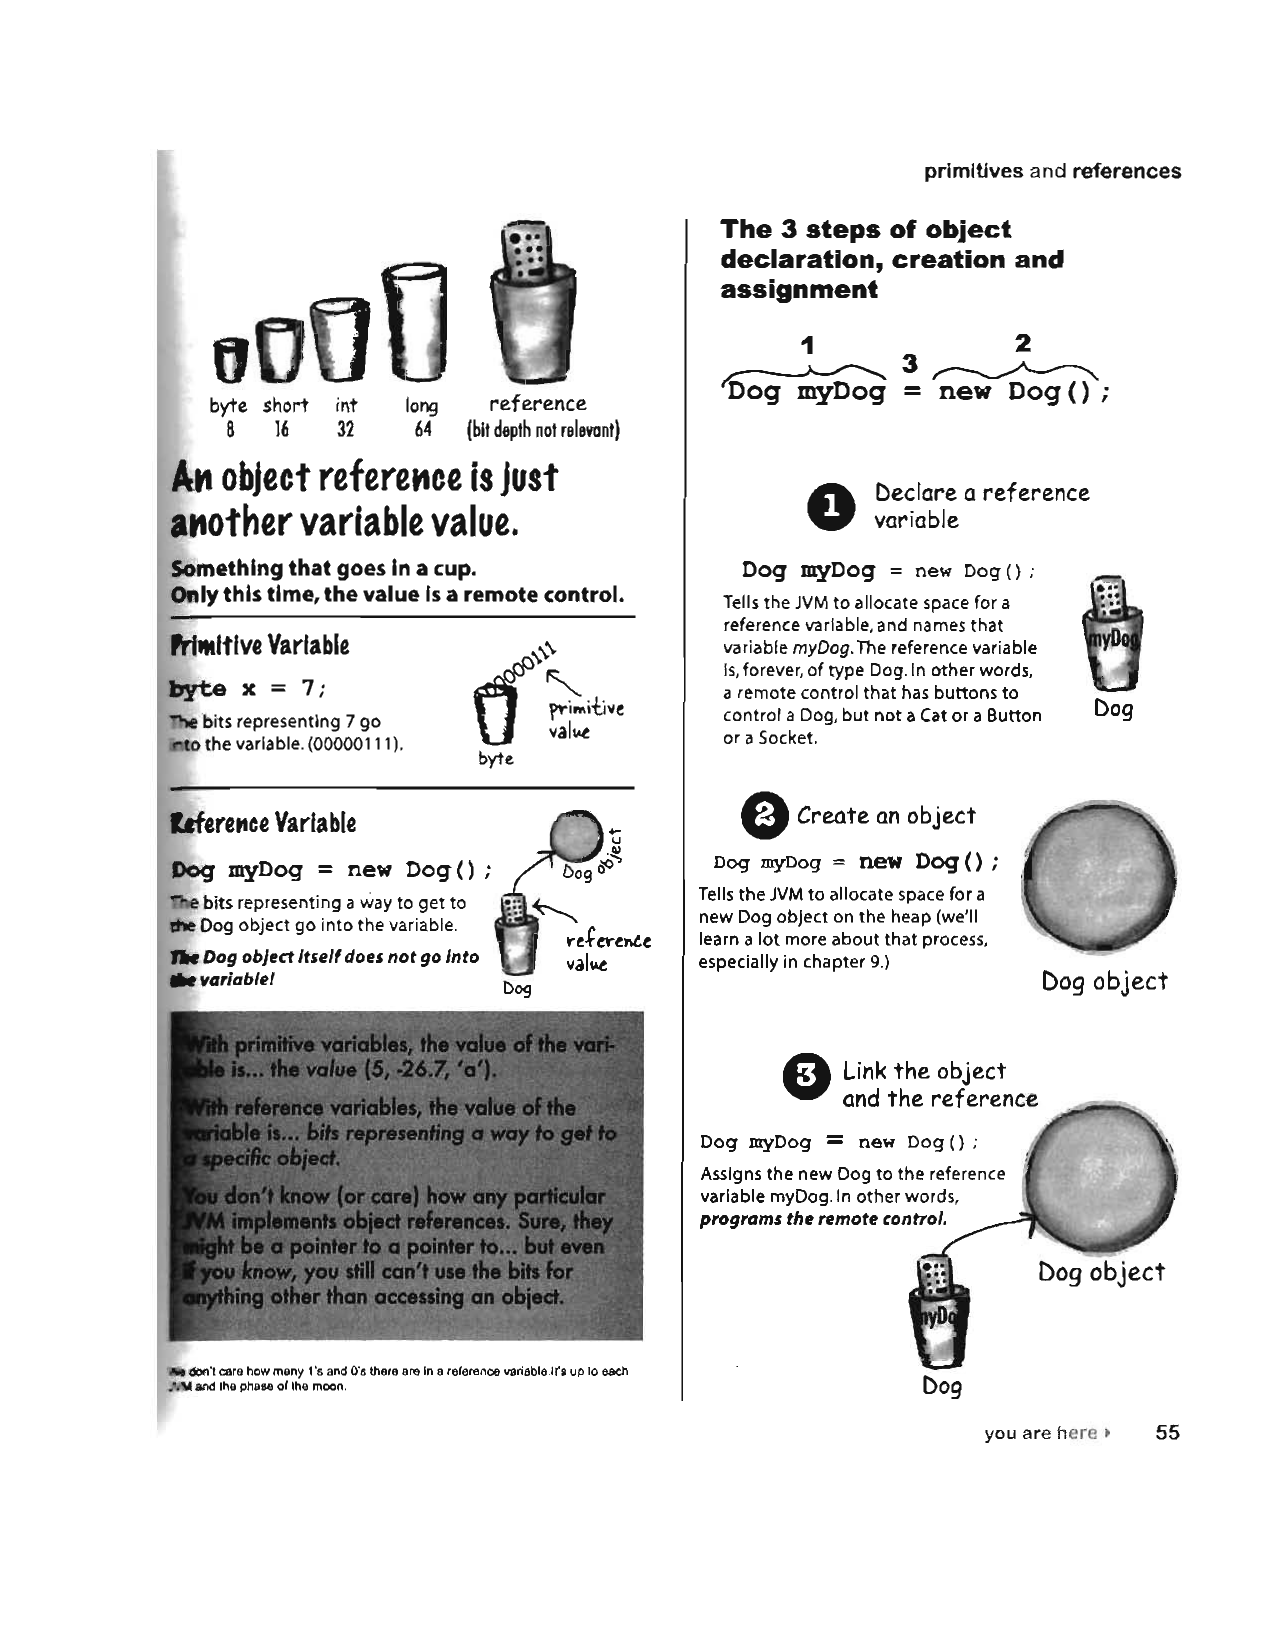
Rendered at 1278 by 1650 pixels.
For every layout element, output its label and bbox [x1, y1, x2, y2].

picture [150, 149, 1182, 1446]
